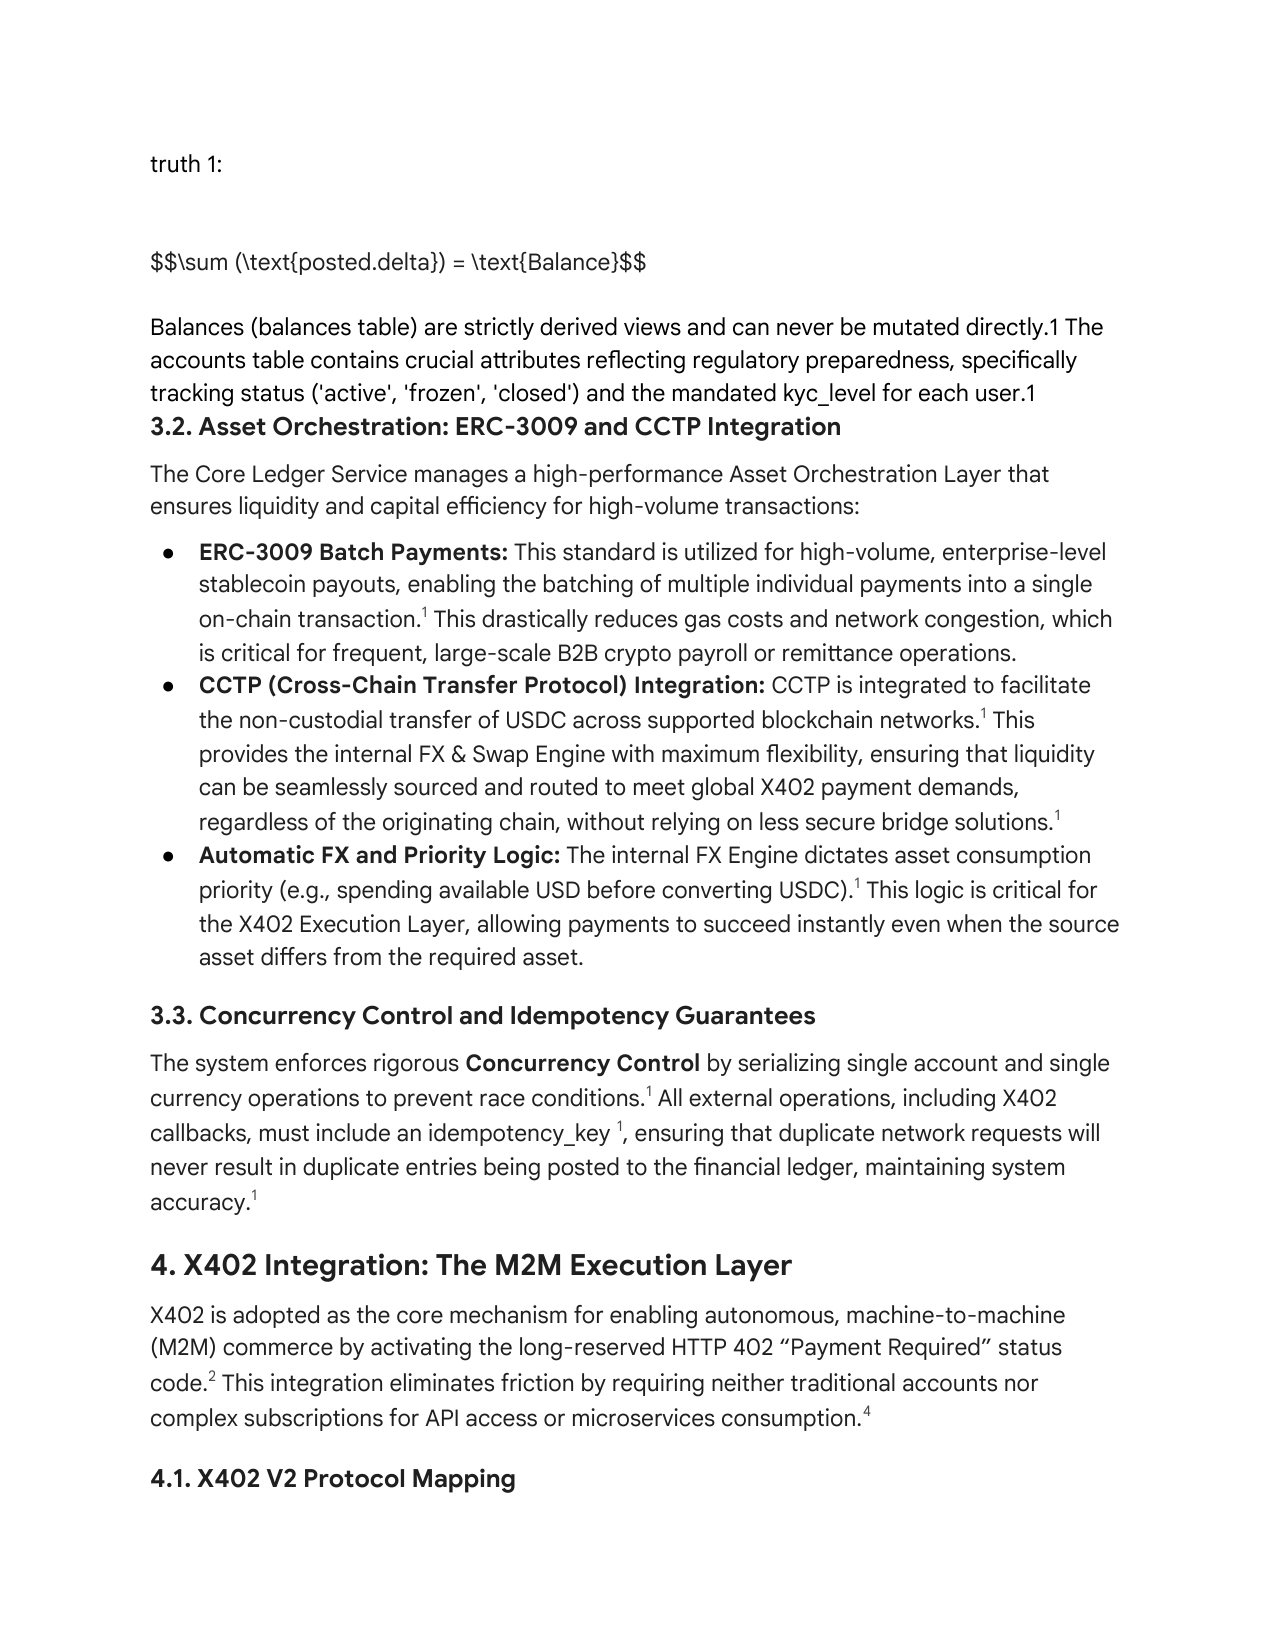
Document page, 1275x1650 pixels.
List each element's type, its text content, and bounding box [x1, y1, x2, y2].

text Balances (balances table) are strictly derived views and can never be mutated directly.1 The accounts table contains crucial attributes reflecting regulatory preparedness, specifically tracking status ('active', 'frozen', 'closed') and the mandated kyc_level for each user.1 [150, 313, 1125, 408]
list ERC-3009 Batch Payments: This standard is utilized for high-volume, enterprise-level stablecoin payouts, enabling the batching of multiple individual payments into a single on-chain transaction.1 This drastically reduces gas costs and network congestion, which is critical for frequent, large-scale B2B crypto payroll or remittance operations. [161, 538, 1125, 668]
subtitle 3.2. Asset Orchestration: ERC-3009 and CCTP Integration [150, 412, 1125, 443]
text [150, 150, 1125, 179]
text The system enforces rigorous Concurrency Control by serializing single account and single currency operations to prevent race conditions.1 All external operations, including X402 callbacks, must include an idempotency_key 1, ensuring that duplicate network requests will never result in duplicate entries being posted to the financial ledger, maintaining system accuracy.1 [150, 1049, 1125, 1217]
text X402 is adopted as the core mechanism for enabling autonomous, machine-to-machine (M2M) commerce by activating the long-reserved HTTP 402 “Payment Required” status code.2 This integration eliminates friction by requiring neither traditional accounts nor complex subscriptions for API access or microservices consumption.4 [150, 1301, 1125, 1434]
text $$\sum (\text{posted.delta}) = \text{Balance}$$ [150, 248, 1125, 277]
list CCTP (Cross-Chain Transfer Protocol) Integration: CCTP is integrated to facilitate the non-custodial transfer of USDC across supported blockchain networks.1 This provides the internal FX & Swap Engine with maximum flexibility, ensuring that liquidity can be seamlessly sourced and routed to meet global X402 payment demands, regardless of the originating chain, without relying on less secure bridge solutions.1 [161, 672, 1125, 837]
text The Core Ledger Service manages a high-performance Asset Orchestration Layer that ensures liquidity and capital efficiency for high-volume transactions: [150, 460, 1125, 521]
subtitle 4.1. X402 V2 Protocol Mapping [150, 1463, 1125, 1494]
subtitle 3.3. Concurrency Control and Idempotency Guarantees [150, 1001, 1125, 1032]
list Automatic FX and Priority Logic: The internal FX Engine dictates asset consumption priority (e.g., spending available USD before converting USDC).1 This logic is critical for the X402 Execution Layer, allowing payments to succeed instantly even when the source asset differs from the required asset. [161, 842, 1125, 972]
subtitle 4. X402 Integration: The M2M Execution Layer [150, 1247, 1125, 1283]
